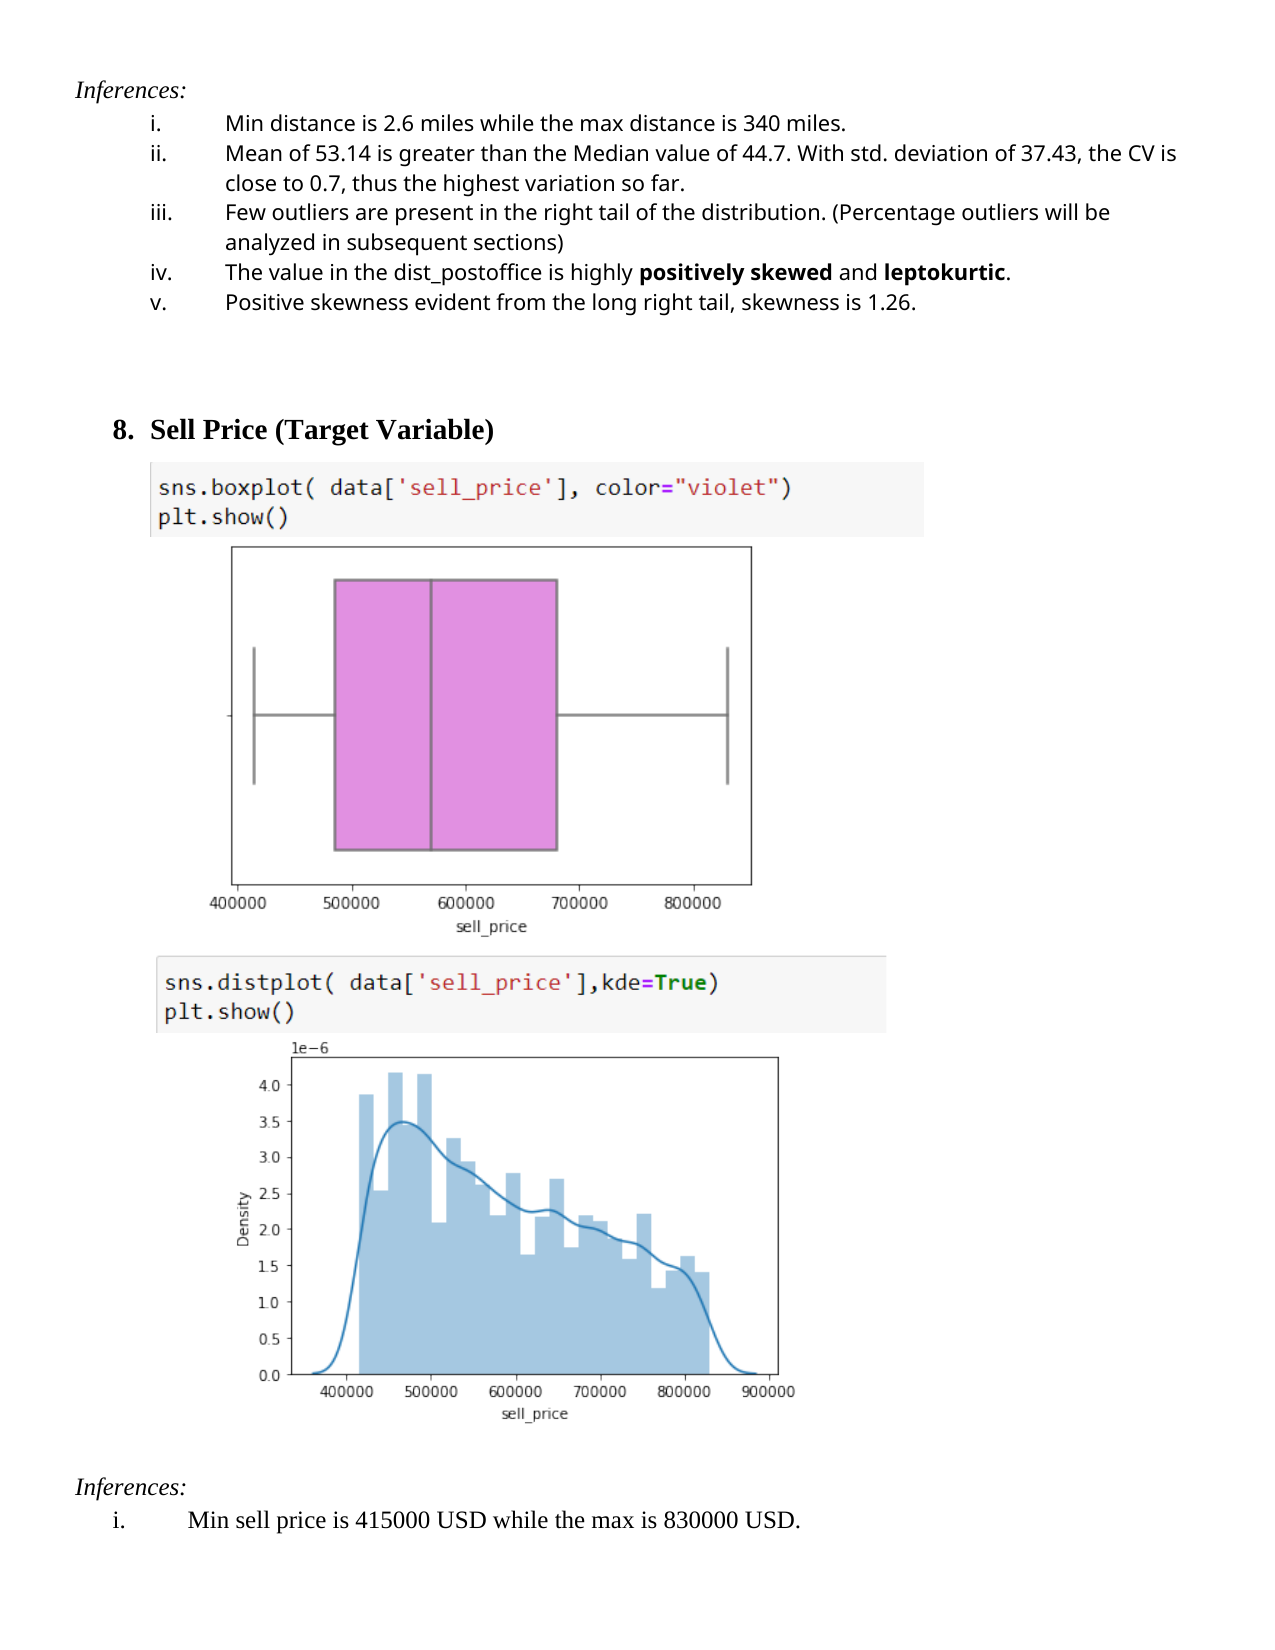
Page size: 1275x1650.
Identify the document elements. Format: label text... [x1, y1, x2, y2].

list Positive skewness evident from the long right tail, skewness is 1.26. [150, 287, 1200, 317]
picture [150, 462, 924, 945]
list Inferences: [75, 75, 1200, 104]
list Inferences: [75, 1472, 1200, 1501]
list Min distance is 2.6 miles while the max distance is 340 miles. [150, 108, 1200, 138]
list The value in the dist_postoffice is highly positively skewed and leptokurtic. [150, 257, 1200, 287]
list Few outliers are present in the right tail of the distribution. (Percentage outliers will be analyzed in subsequent sections) [150, 197, 1200, 257]
list Min sell price is 415000 USD while the max is 830000 USD. [112, 1506, 1200, 1534]
list Mean of 53.14 is greater than the Median value of 44.7. With std. deviation of 37.43, the CV is close to 0.7, thus the highest variation so far. [150, 138, 1200, 197]
picture [150, 952, 887, 1431]
list Sell Price (Target Variable) [112, 412, 1200, 445]
